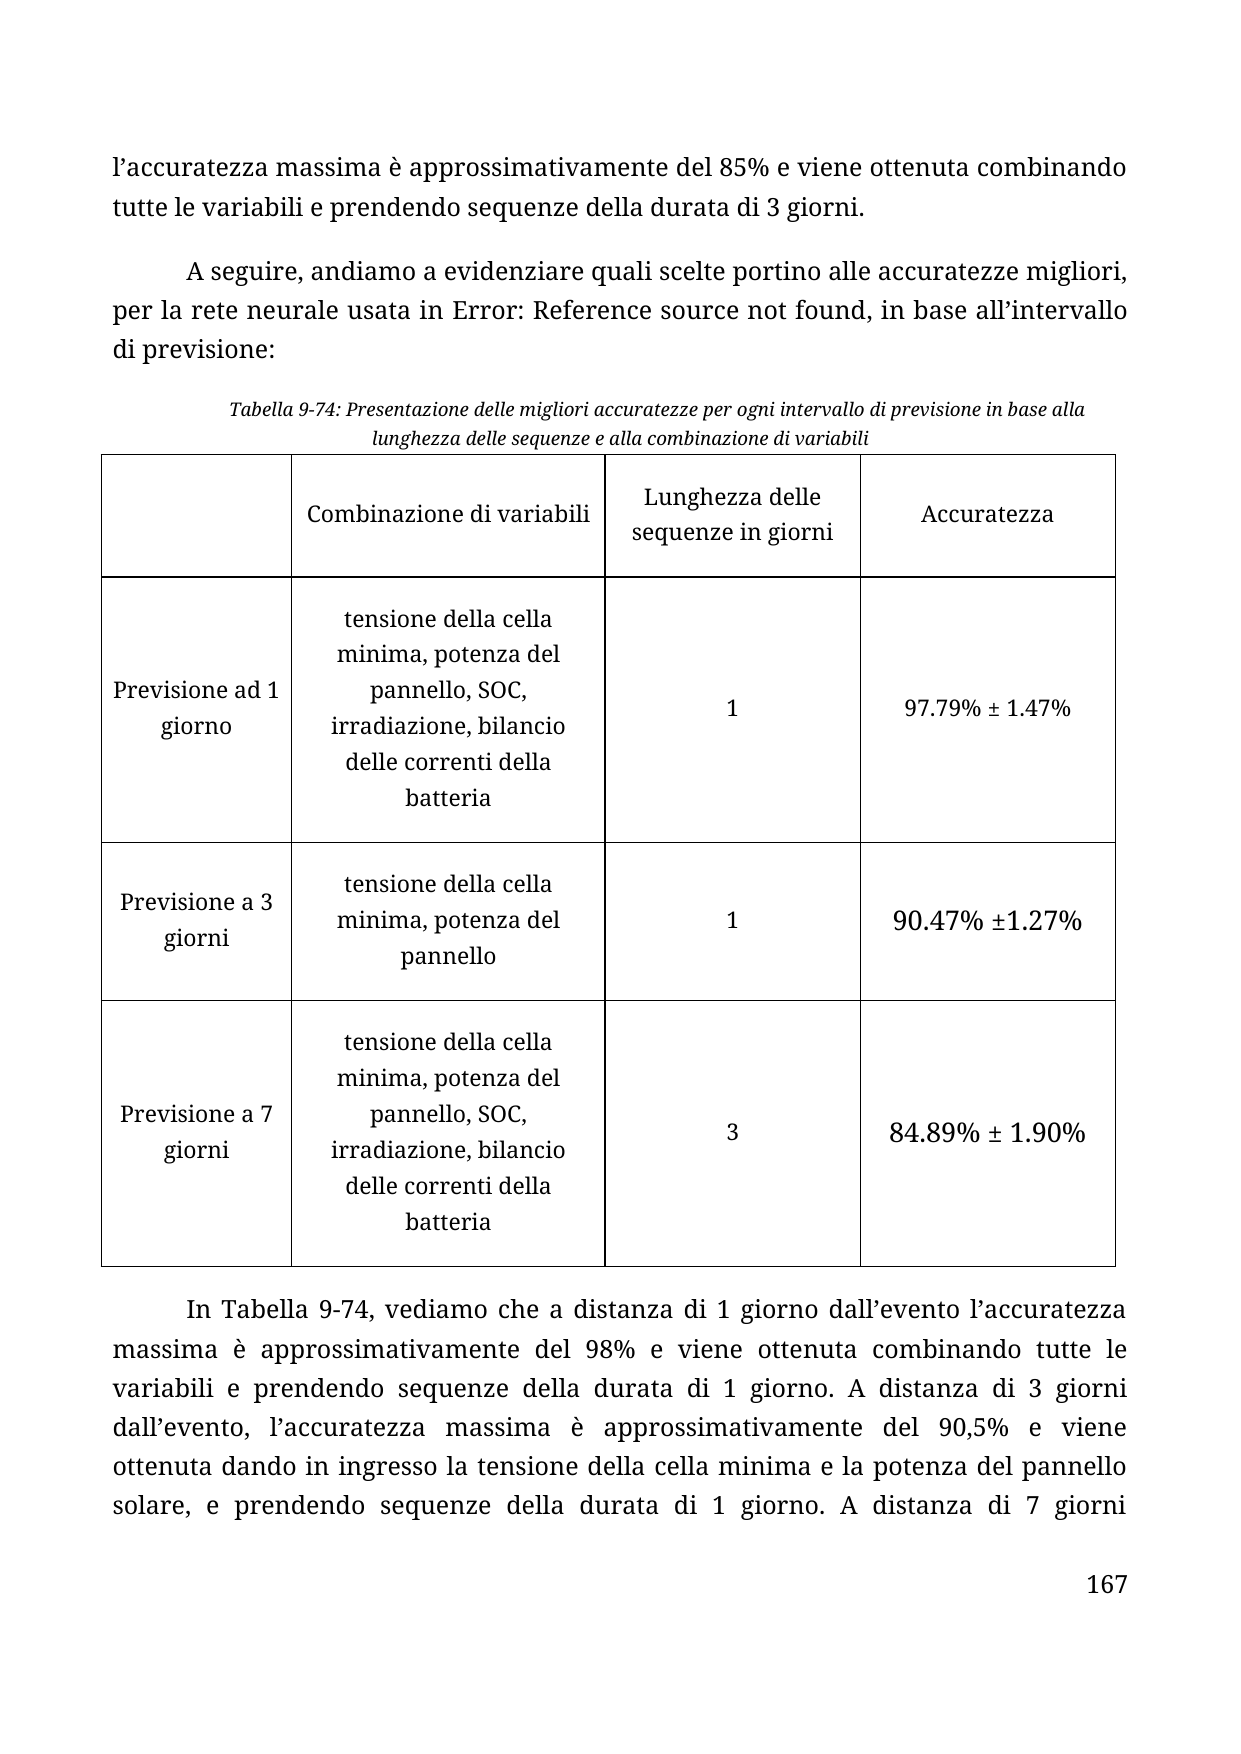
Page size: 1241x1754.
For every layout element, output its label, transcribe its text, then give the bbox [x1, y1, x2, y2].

table_cell tensione della cella minima, potenza del pannello [292, 843, 604, 1000]
table_cell 1 [606, 578, 860, 842]
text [112, 1292, 1128, 1522]
table_cell 1 [606, 843, 860, 1000]
table_header Lunghezza delle sequenze in giorni [606, 455, 860, 576]
table_header Combinazione di variabili [292, 455, 604, 576]
table_cell tensione della cella minima, potenza del pannello, SOC, irradiazione, bilancio delle correnti della batteria [292, 578, 604, 842]
table_cell 90.47% ±1.27% [861, 843, 1115, 1000]
table_cell 97.79% ± 1.47% [861, 578, 1115, 842]
table_header Accuratezza [861, 455, 1115, 576]
table_cell Previsione a 3 giorni [102, 843, 291, 1000]
table_cell tensione della cella minima, potenza del pannello, SOC, irradiazione, bilancio delle correnti della batteria [292, 1001, 604, 1266]
table_cell Previsione a 7 giorni [102, 1001, 291, 1266]
table_cell 84.89% ± 1.90% [861, 1001, 1115, 1266]
table_cell Previsione ad 1 giorno [102, 578, 291, 842]
table_header [102, 455, 291, 576]
table_cell 3 [606, 1001, 860, 1266]
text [112, 150, 1128, 223]
